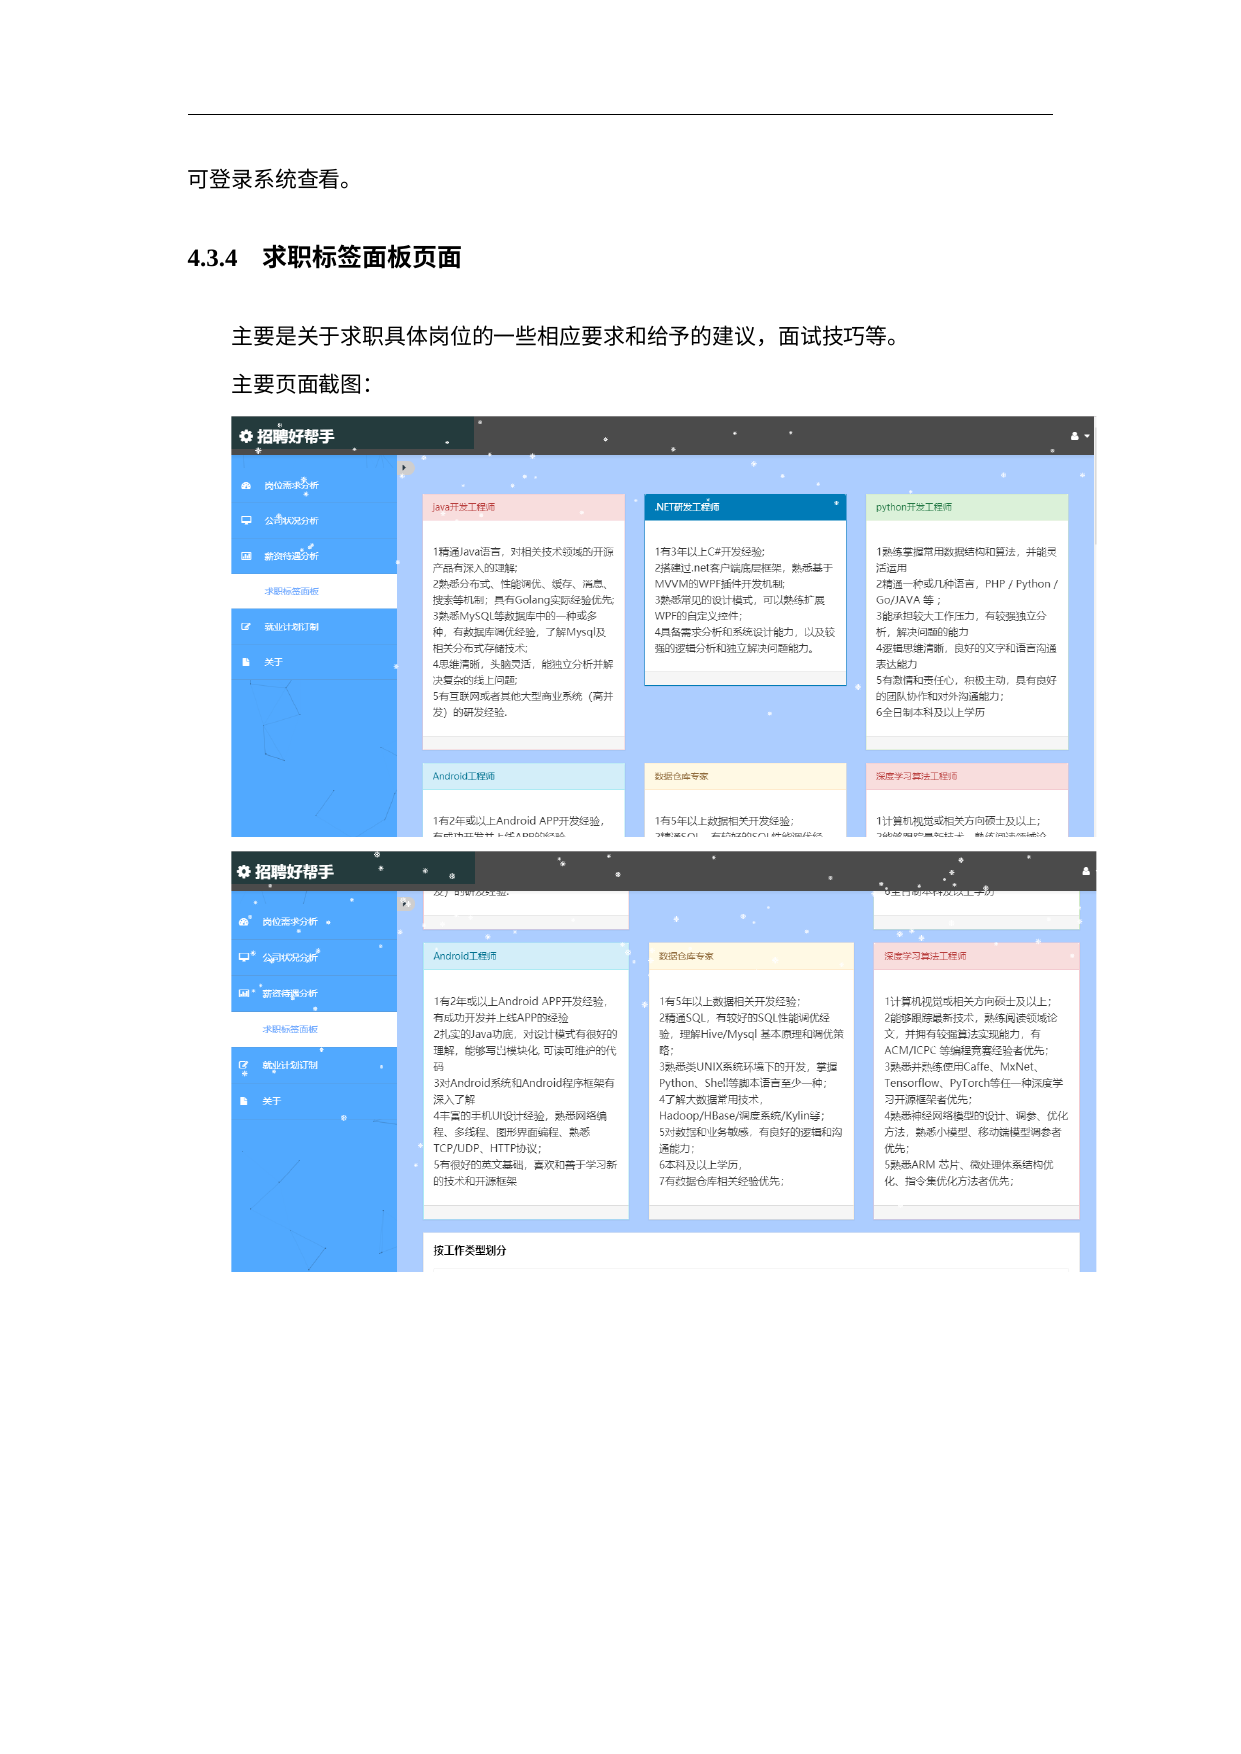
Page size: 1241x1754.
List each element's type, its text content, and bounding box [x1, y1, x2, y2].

text 主要是关于求职具体岗位的一些相应要求和给予的建议，面试技巧等。 [187, 318, 1053, 351]
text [187, 162, 1053, 194]
subtitle 求职标签面板页面 [187, 223, 1053, 288]
picture [231, 851, 1097, 1272]
picture [231, 415, 1097, 837]
text 主要页面截图： [187, 367, 1053, 399]
